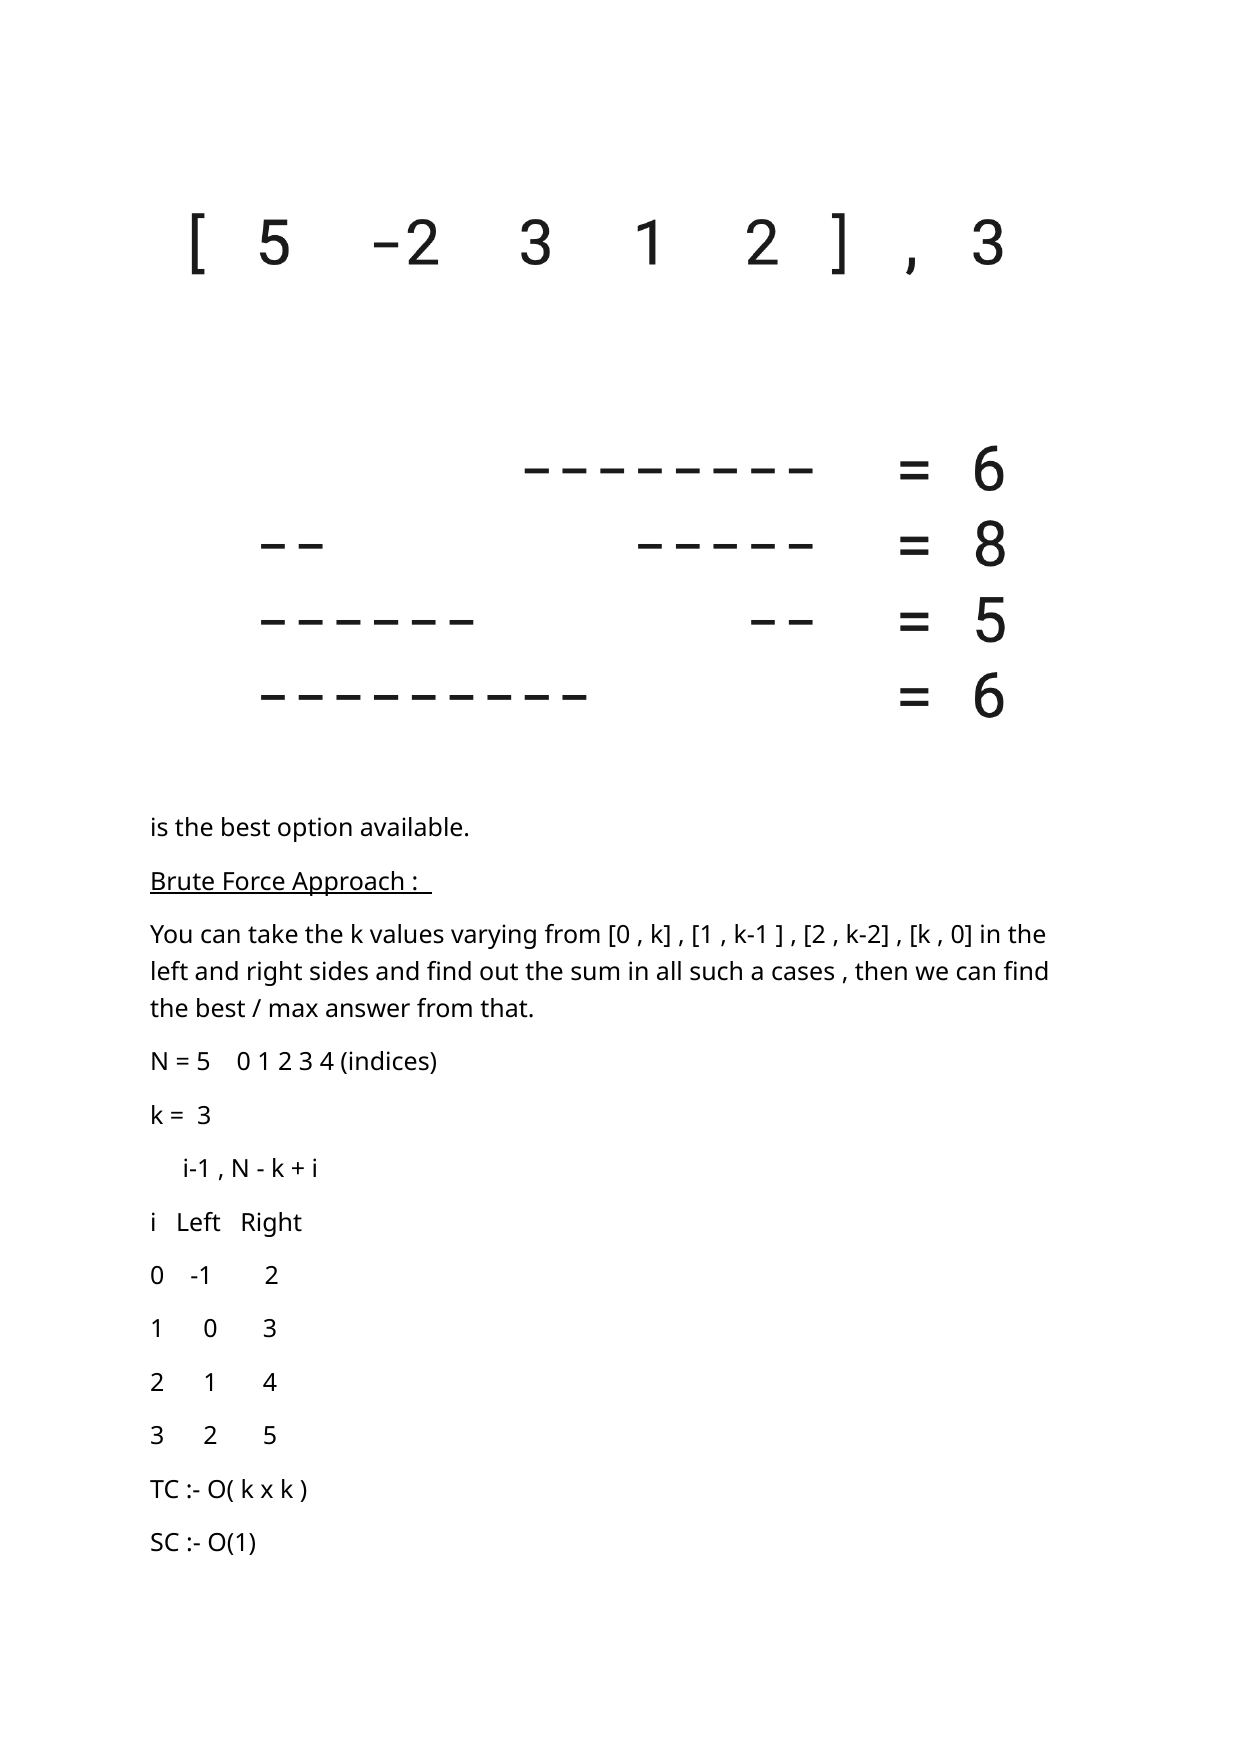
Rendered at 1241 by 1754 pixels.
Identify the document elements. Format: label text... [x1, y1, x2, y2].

picture [150, 150, 1091, 791]
text 2 1 4 [150, 1364, 1090, 1399]
text You can take the k values varying from [0 , k] , [1 , k-1 ] , [2 , k-2] , [k , 0] in the left and right sides and find out the sum in all such a cases , then we can find the best / max answer from that. [150, 917, 1090, 1024]
text TC :- O( k x k ) [150, 1471, 1090, 1506]
text i Left Right [150, 1204, 1090, 1238]
text k = 3 [150, 1097, 1090, 1131]
text Brute Force Approach : [150, 863, 1090, 898]
text is the best option available. [150, 810, 1090, 844]
text N = 5 0 1 2 3 4 (indices) [150, 1044, 1090, 1078]
text i-1 , N - k + i [150, 1151, 1090, 1185]
text 0 -1 2 [150, 1258, 1090, 1292]
text 3 2 5 [150, 1418, 1090, 1452]
text SC :- O(1) [150, 1525, 1090, 1559]
text 1 0 3 [150, 1311, 1090, 1345]
